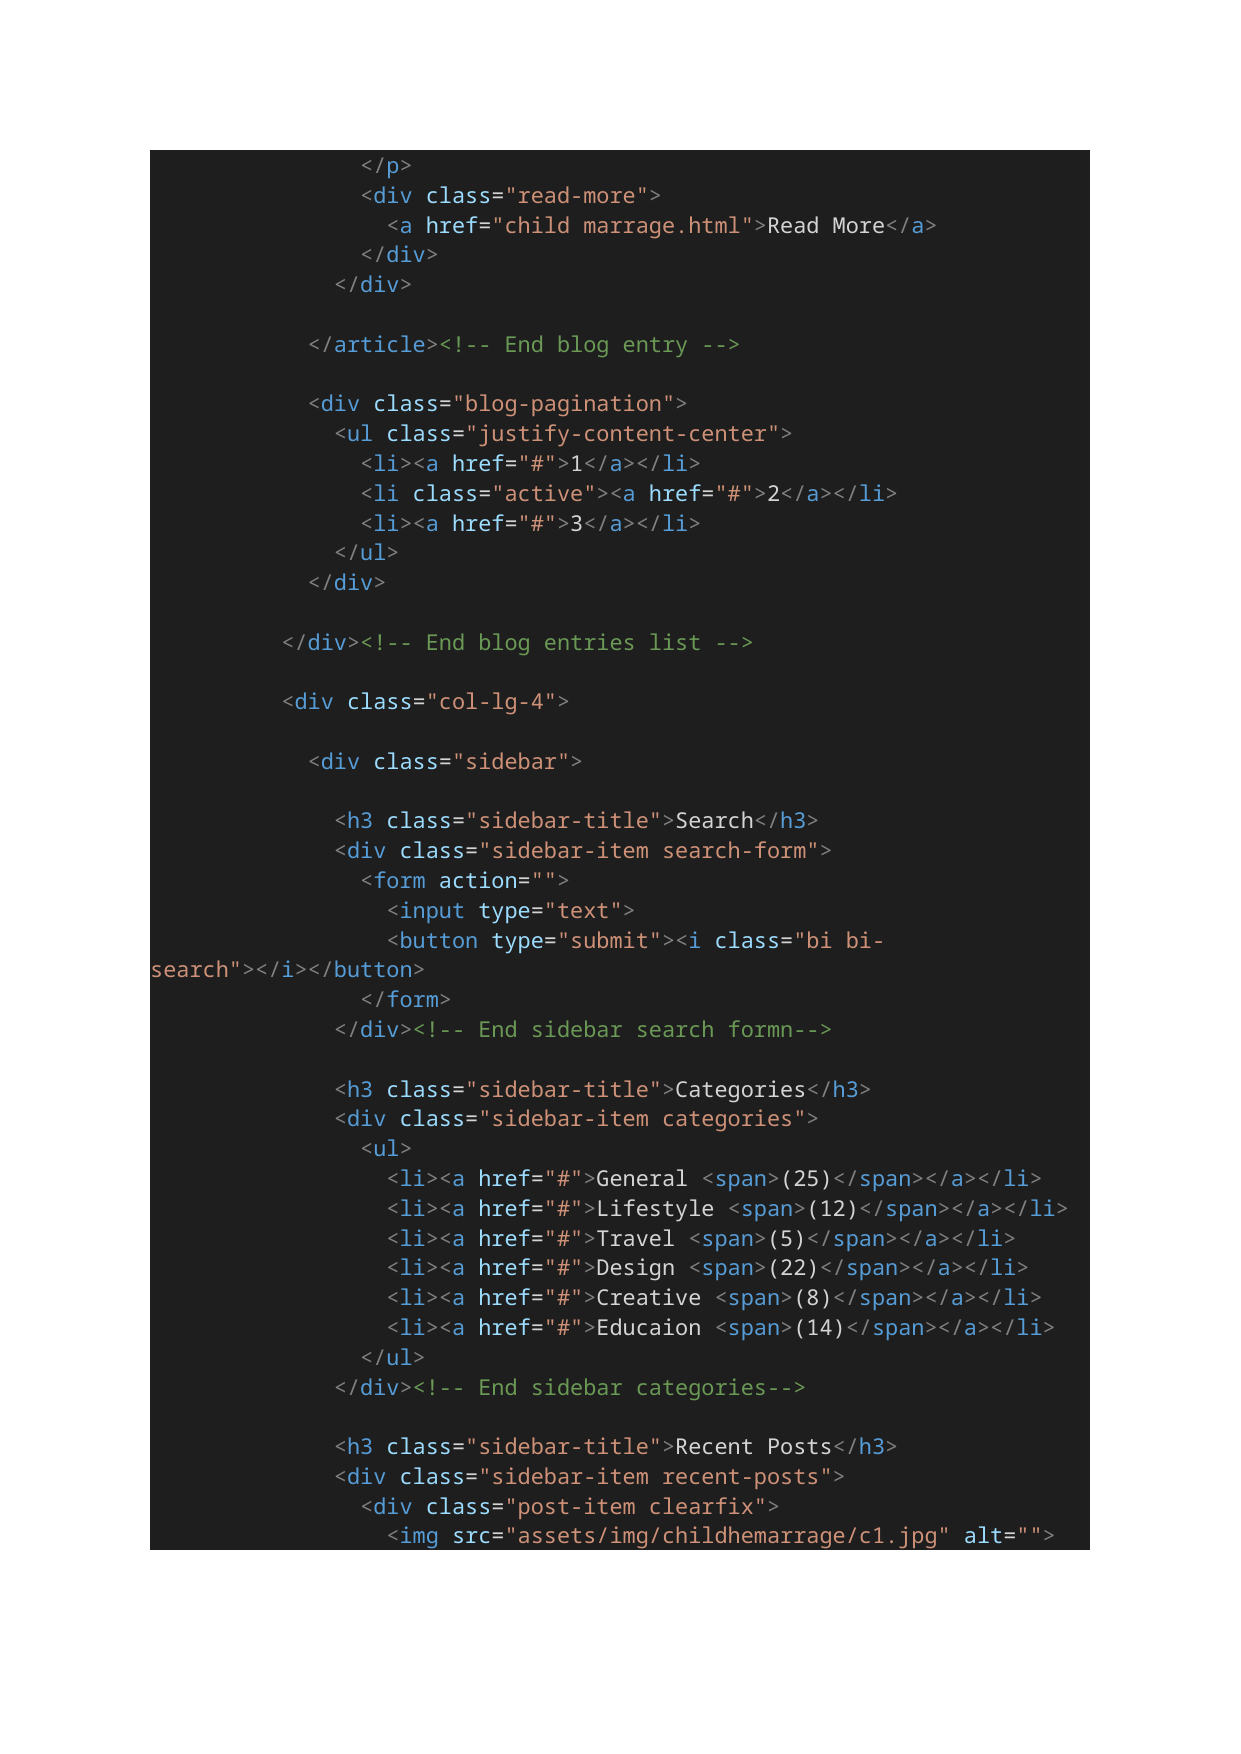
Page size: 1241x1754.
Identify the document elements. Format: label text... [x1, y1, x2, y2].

text </div><!-- End blog entries list --> [150, 627, 1090, 656]
text <div class="sidebar-item search-form"> [150, 835, 1090, 865]
text <h3 class="sidebar-title">Search</h3> [150, 805, 1090, 835]
text </div> [150, 269, 1090, 299]
text <img src="assets/img/childhemarrage/c1.jpg" alt=""> [150, 1520, 1090, 1550]
text </div> [150, 239, 1090, 269]
text <li><a href="#">Creative <span>(8)</span></a></li> [150, 1282, 1090, 1312]
text </article><!-- End blog entry --> [150, 329, 1090, 358]
text <a href="child marrage.html">Read More</a> [150, 209, 1090, 239]
text <li><a href="#">General <span>(25)</span></a></li> [150, 1163, 1090, 1193]
text <li><a href="#">Travel <span>(5)</span></a></li> [150, 1222, 1090, 1252]
text <input type="text"> [150, 895, 1090, 924]
text <div class="sidebar"> [150, 746, 1090, 776]
text <ul> [150, 1133, 1090, 1163]
text <div class="post-item clearfix"> [150, 1491, 1090, 1520]
text <div class="sidebar-item categories"> [150, 1103, 1090, 1133]
text <h3 class="sidebar-title">Categories</h3> [150, 1073, 1090, 1103]
text <li><a href="#">Educaion <span>(14)</span></a></li> [150, 1312, 1090, 1342]
text <li><a href="#">Design <span>(22)</span></a></li> [150, 1252, 1090, 1282]
text <li><a href="#">3</a></li> [150, 507, 1090, 537]
text <li><a href="#">1</a></li> [150, 448, 1090, 478]
text <li><a href="#">Lifestyle <span>(12)</span></a></li> [150, 1193, 1090, 1222]
text <div class="read-more"> [150, 180, 1090, 209]
text <button type="submit"><i class="bi bi-search"></i></button> [150, 924, 1090, 984]
text <li class="active"><a href="#">2</a></li> [150, 478, 1090, 507]
text </p> [150, 150, 1090, 180]
text <div class="blog-pagination"> [150, 388, 1090, 418]
text </div><!-- End sidebar categories--> [150, 1371, 1090, 1401]
text <ul class="justify-content-center"> [150, 418, 1090, 448]
text </ul> [150, 1342, 1090, 1371]
text <div class="col-lg-4"> [150, 686, 1090, 716]
text <div class="sidebar-item recent-posts"> [150, 1461, 1090, 1491]
text </ul> [150, 537, 1090, 567]
text <h3 class="sidebar-title">Recent Posts</h3> [150, 1431, 1090, 1461]
text </div> [150, 567, 1090, 597]
text <form action=""> [150, 865, 1090, 895]
text </div><!-- End sidebar search formn--> [150, 1014, 1090, 1044]
text </form> [150, 984, 1090, 1014]
